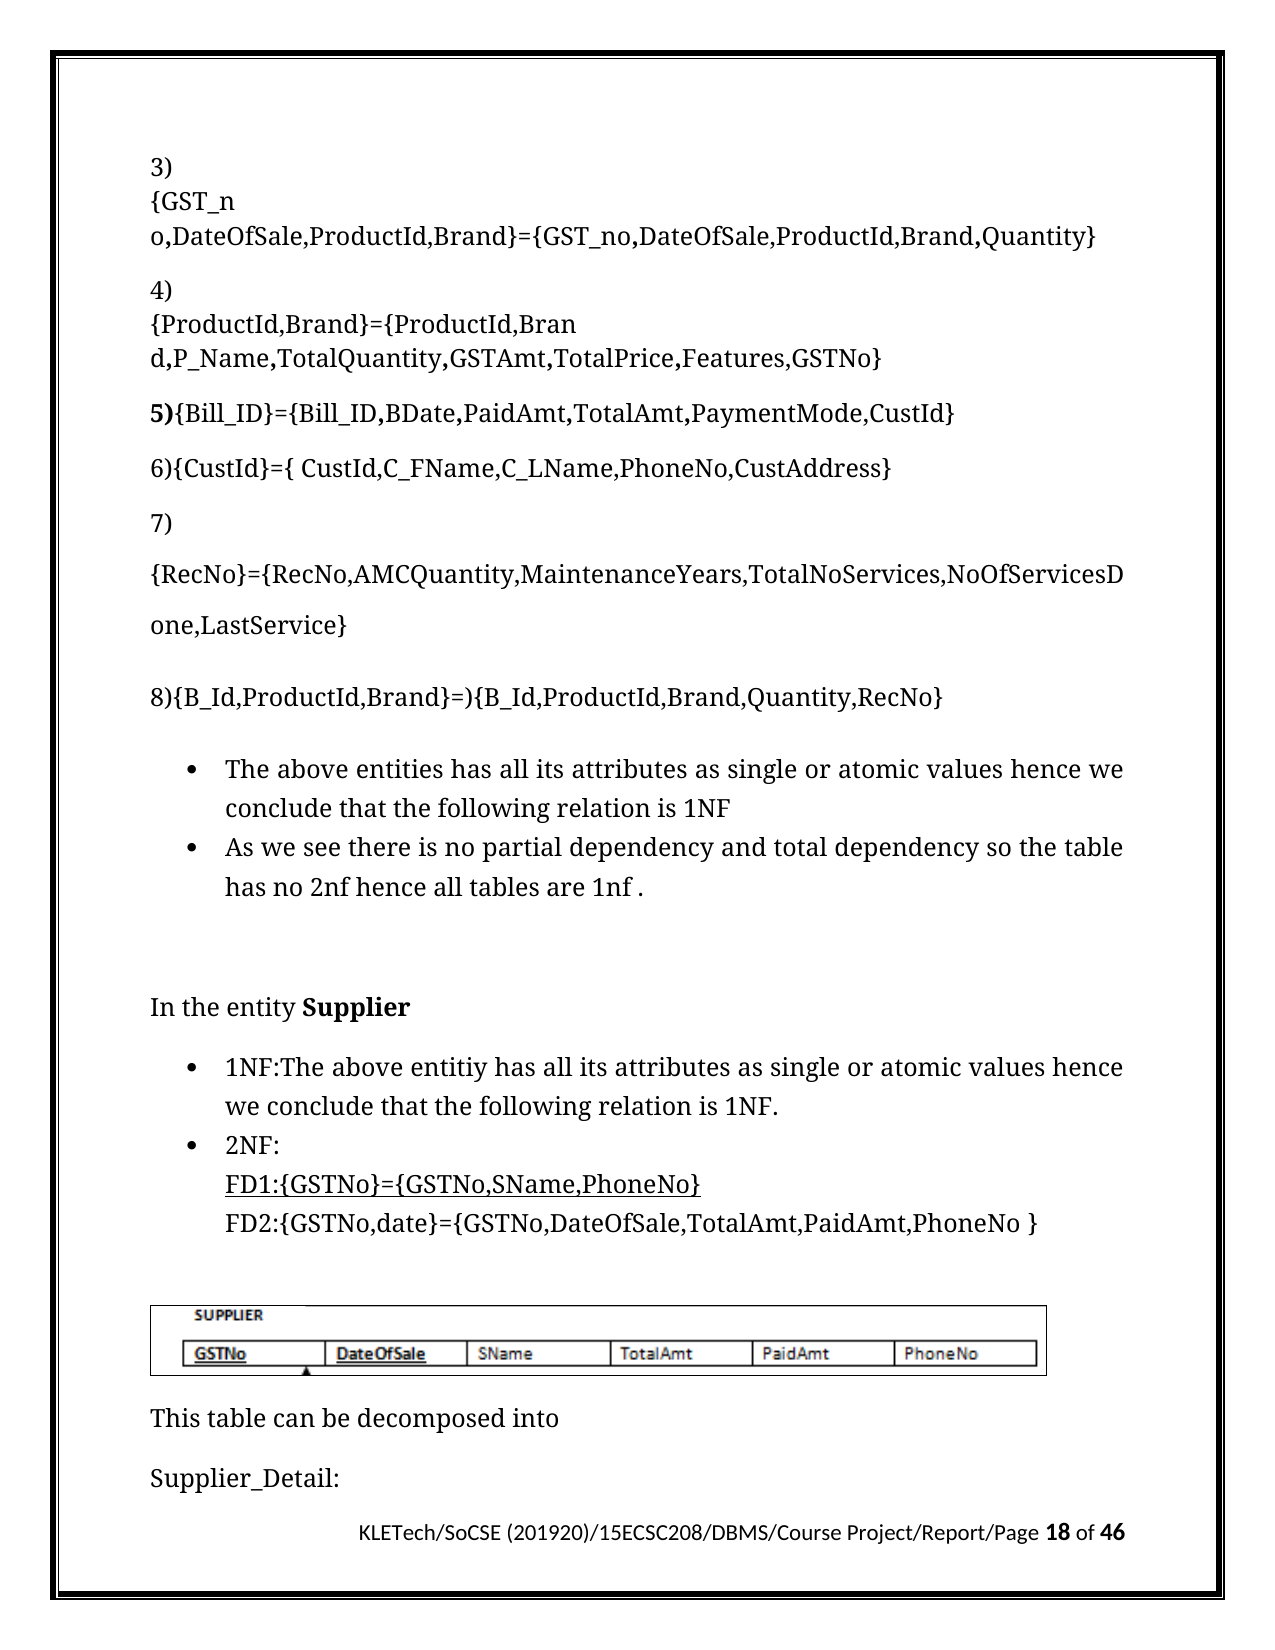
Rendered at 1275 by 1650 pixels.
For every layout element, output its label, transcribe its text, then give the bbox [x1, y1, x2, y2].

text 5){Bill_ID}={Bill_ID,BDate,PaidAmt,TotalAmt,PaymentMode,CustId} [150, 396, 1125, 430]
text Supplier_Detail: [150, 1460, 1125, 1494]
text 7){RecNo}={RecNo,AMCQuantity,MaintenanceYears,TotalNoServices,NoOfServicesDone,LastService} [150, 506, 1125, 642]
list FD1:{GSTNo}={GSTNo,SName,PhoneNo} [225, 1167, 1125, 1201]
list The above entities has all its attributes as single or atomic values hence we conclude that the following relation is 1NF [187, 752, 1125, 825]
picture [151, 1306, 1046, 1375]
list 2NF: [187, 1127, 1125, 1162]
text 6){CustId}={ CustId,C_FName,C_LName,PhoneNo,CustAddress} [150, 451, 1125, 485]
text This table can be decomposed into [150, 1400, 1125, 1434]
text In the entity Supplier [150, 989, 1125, 1023]
text 4){ProductId,Brand}={ProductId,Brand,P_Name,TotalQuantity,GSTAmt,TotalPrice,Features,GSTNo} [150, 273, 1125, 375]
text 8){B_Id,ProductId,Brand}=){B_Id,ProductId,Brand,Quantity,RecNo} [150, 680, 1125, 714]
list As we see there is no partial dependency and total dependency so the table has no 2nf hence all tables are 1nf . [187, 830, 1125, 903]
text 3){GST_no,DateOfSale,ProductId,Brand}={GST_no,DateOfSale,ProductId,Brand,Quantity} [150, 150, 1125, 252]
list FD2:{GSTNo,date}={GSTNo,DateOfSale,TotalAmt,PaidAmt,PhoneNo } [225, 1206, 1125, 1240]
list 1NF:The above entitiy has all its attributes as single or atomic values hence we conclude that the following relation is 1NF. [187, 1049, 1125, 1122]
